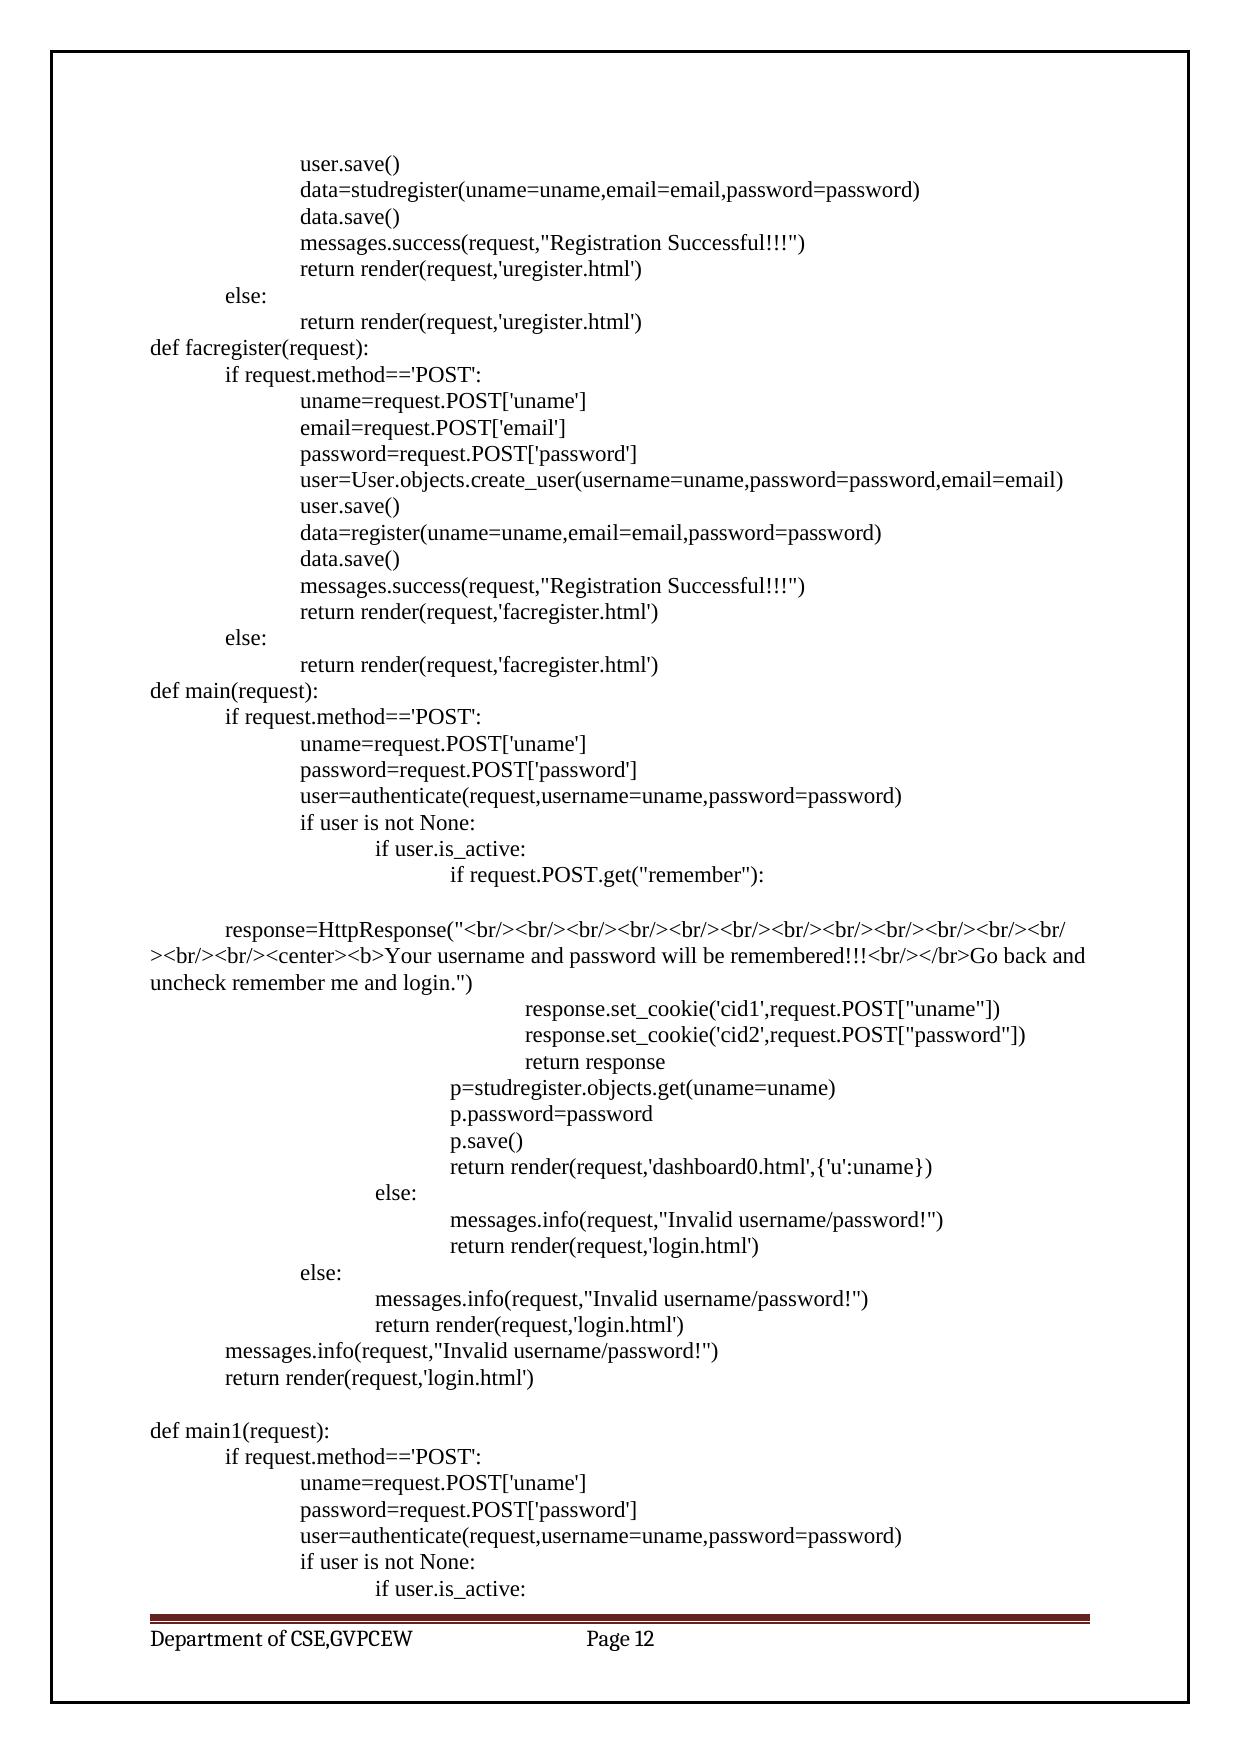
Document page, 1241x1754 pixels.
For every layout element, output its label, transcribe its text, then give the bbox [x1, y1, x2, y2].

text def main(request): [150, 677, 1090, 703]
text data=register(uname=uname,email=email,password=password) [150, 519, 1090, 545]
text messages.info(request,"Invalid username/password!") [150, 1285, 1090, 1311]
text if user.is_active: [150, 1575, 1090, 1601]
text user.save() [150, 150, 1090, 176]
text if request.method=='POST': [150, 703, 1090, 730]
text messages.success(request,"Registration Successful!!!") [150, 229, 1090, 255]
text if user is not None: [150, 809, 1090, 835]
text password=request.POST['password'] [150, 756, 1090, 782]
text return render(request,'facregister.html') [150, 651, 1090, 677]
text def facregister(request): [150, 334, 1090, 361]
text else: [150, 1179, 1090, 1206]
text if request.POST.get("remember"): [150, 862, 1090, 888]
text email=request.POST['email'] [150, 413, 1090, 440]
text user=authenticate(request,username=uname,password=password) [150, 1522, 1090, 1548]
text uname=request.POST['uname'] [150, 730, 1090, 756]
text if user.is_active: [150, 835, 1090, 862]
text uname=request.POST['uname'] [150, 387, 1090, 413]
text else: [150, 282, 1090, 308]
text user=authenticate(request,username=uname,password=password) [150, 782, 1090, 809]
text data=studregister(uname=uname,email=email,password=password) [150, 176, 1090, 203]
text if request.method=='POST': [150, 1443, 1090, 1469]
text return render(request,'uregister.html') [150, 255, 1090, 282]
text else: [150, 1258, 1090, 1285]
text else: [150, 624, 1090, 651]
text response=HttpResponse("<br/><br/><br/><br/><br/><br/><br/><br/><br/><br/><br/><br/><br/><br/><center><b>Your username and password will be remembered!!!<br/></br>Go back and uncheck remember me and login.") [150, 888, 1090, 995]
text messages.info(request,"Invalid username/password!") [150, 1206, 1090, 1232]
text user.save() [150, 493, 1090, 519]
text messages.success(request,"Registration Successful!!!") [150, 572, 1090, 598]
text response.set_cookie('cid1',request.POST["uname"]) [150, 995, 1090, 1021]
text password=request.POST['password'] [150, 440, 1090, 466]
text p.save() [150, 1127, 1090, 1153]
text return render(request,'login.html') [150, 1364, 1090, 1390]
text response.set_cookie('cid2',request.POST["password"]) [150, 1021, 1090, 1048]
text return render(request,'facregister.html') [150, 598, 1090, 624]
text user=User.objects.create_user(username=uname,password=password,email=email) [150, 466, 1090, 493]
text data.save() [150, 203, 1090, 229]
text messages.info(request,"Invalid username/password!") [150, 1338, 1090, 1364]
text password=request.POST['password'] [150, 1496, 1090, 1522]
text p=studregister.objects.get(uname=uname) [150, 1074, 1090, 1100]
text return render(request,'login.html') [150, 1311, 1090, 1338]
text return render(request,'login.html') [150, 1232, 1090, 1258]
text if request.method=='POST': [150, 361, 1090, 387]
text uname=request.POST['uname'] [150, 1469, 1090, 1496]
text data.save() [150, 545, 1090, 572]
text return render(request,'dashboard0.html',{'u':uname}) [150, 1153, 1090, 1179]
text def main1(request): [150, 1417, 1090, 1443]
text return response [150, 1048, 1090, 1074]
text if user is not None: [150, 1548, 1090, 1575]
text p.password=password [150, 1100, 1090, 1127]
text return render(request,'uregister.html') [150, 308, 1090, 334]
